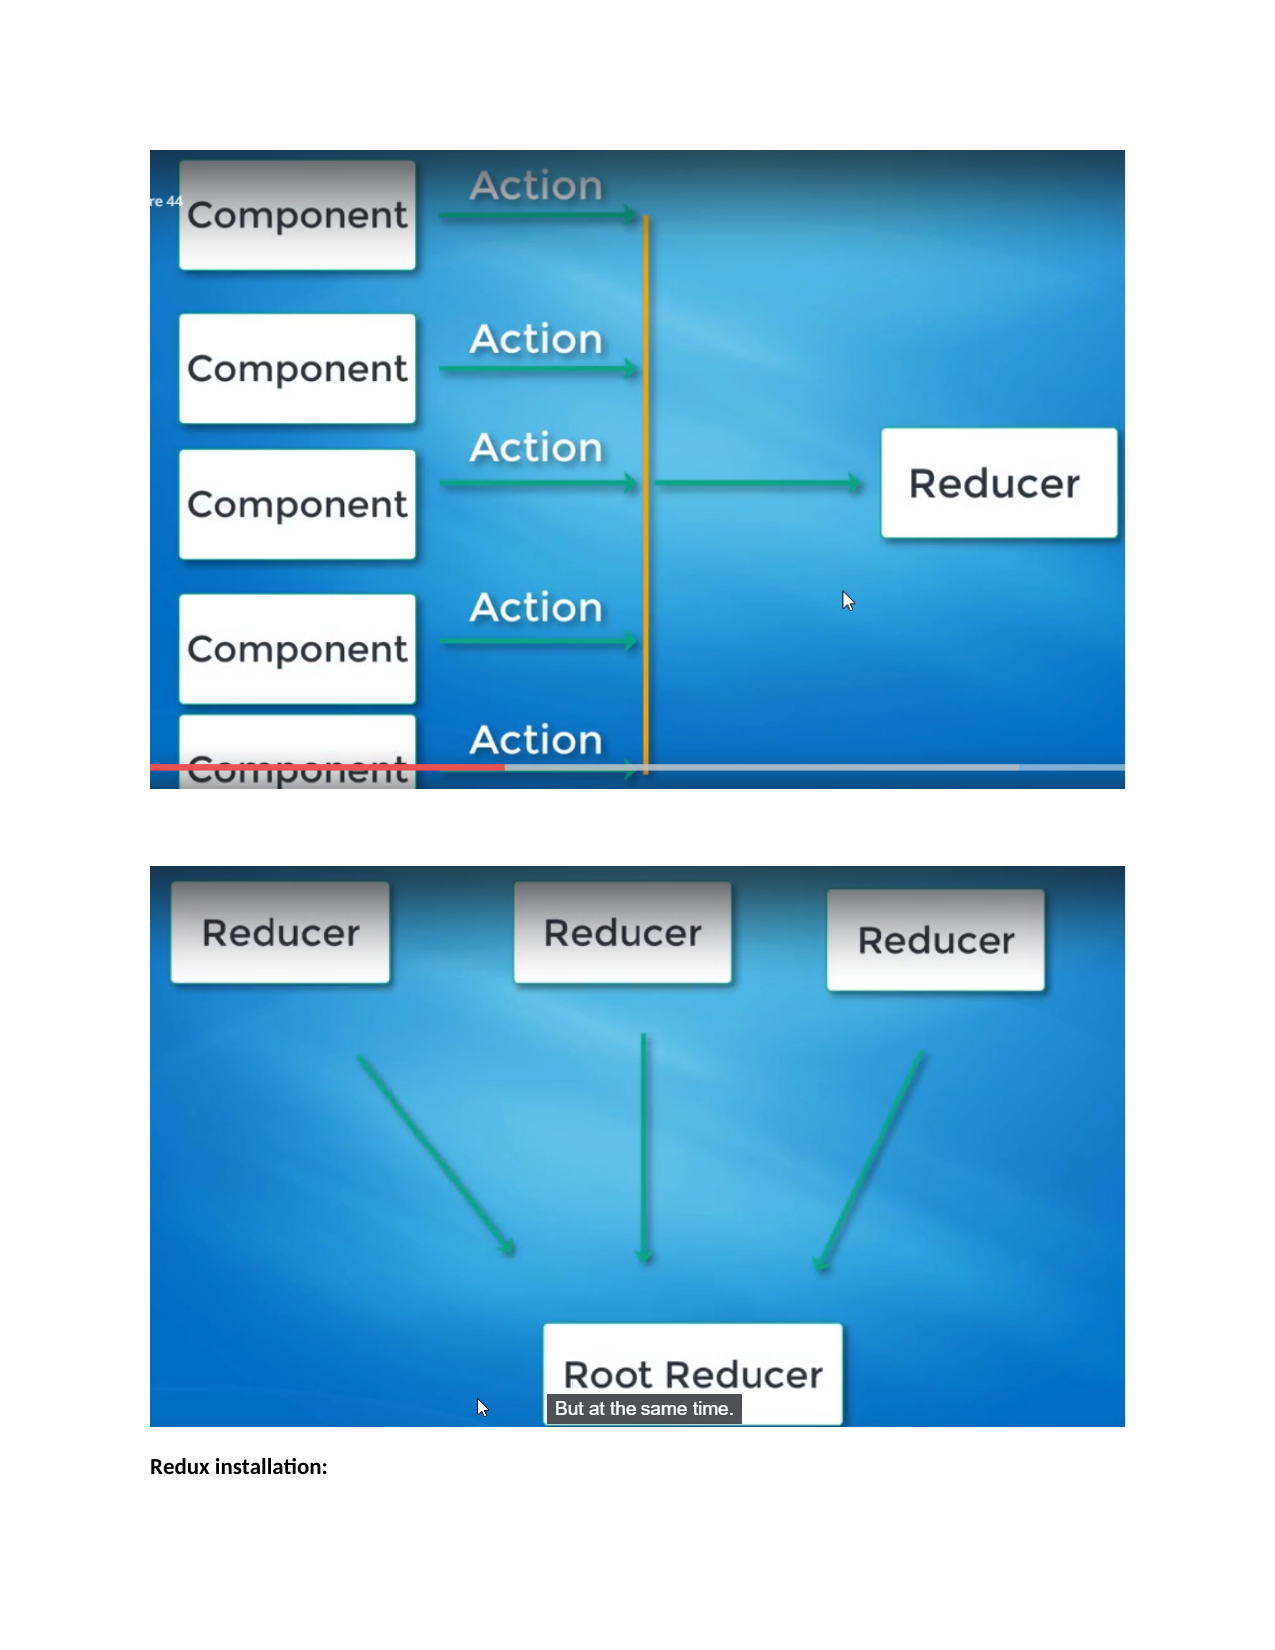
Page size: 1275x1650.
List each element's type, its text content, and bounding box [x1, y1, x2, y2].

picture [150, 866, 1125, 1427]
picture [150, 150, 1125, 789]
text Redux installation: [150, 1452, 1125, 1480]
